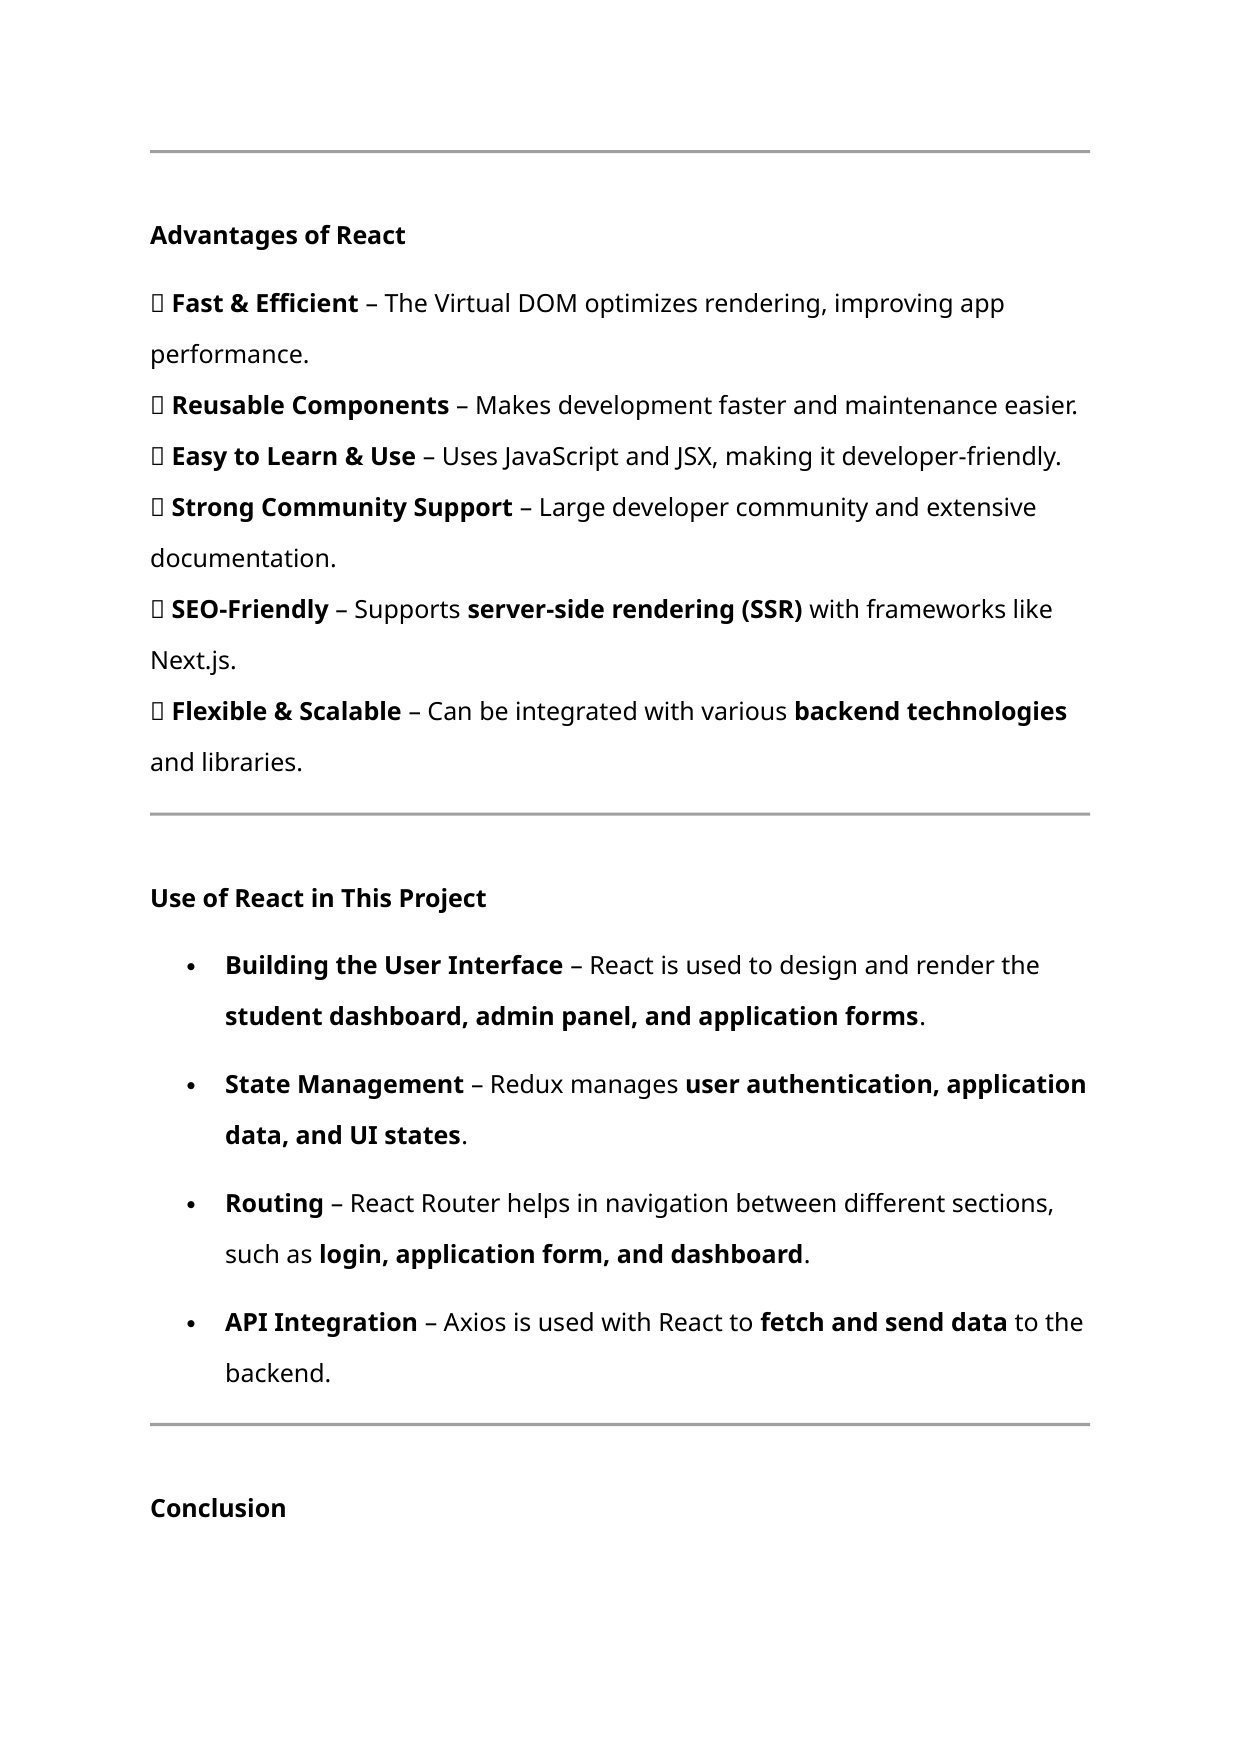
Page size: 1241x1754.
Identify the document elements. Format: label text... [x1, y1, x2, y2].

list API Integration – Axios is used with React to fetch and send data to the backend. [187, 1304, 1090, 1389]
text ✅ Fast & Efficient – The Virtual DOM optimizes rendering, improving app performance. ✅ Reusable Components – Makes development faster and maintenance easier. ✅ Easy to Learn & Use – Uses JavaScript and JSX, making it developer-friendly. ✅ Strong Community Support – Large developer community and extensive documentation. ✅ SEO-Friendly – Supports server-side rendering (SSR) with frameworks like Next.js. ✅ Flexible & Scalable – Can be integrated with various backend technologies and libraries. [150, 285, 1090, 779]
text Advantages of React [150, 218, 1090, 252]
list Routing – React Router helps in navigation between different sections, such as login, application form, and dashboard. [187, 1185, 1090, 1271]
list Building the User Interface – React is used to design and render the student dashboard, admin panel, and application forms. [187, 948, 1090, 1033]
text Conclusion [150, 1491, 1090, 1525]
text Use of React in This Project [150, 880, 1090, 914]
list State Management – Redux manages user authentication, application data, and UI states. [187, 1067, 1090, 1152]
